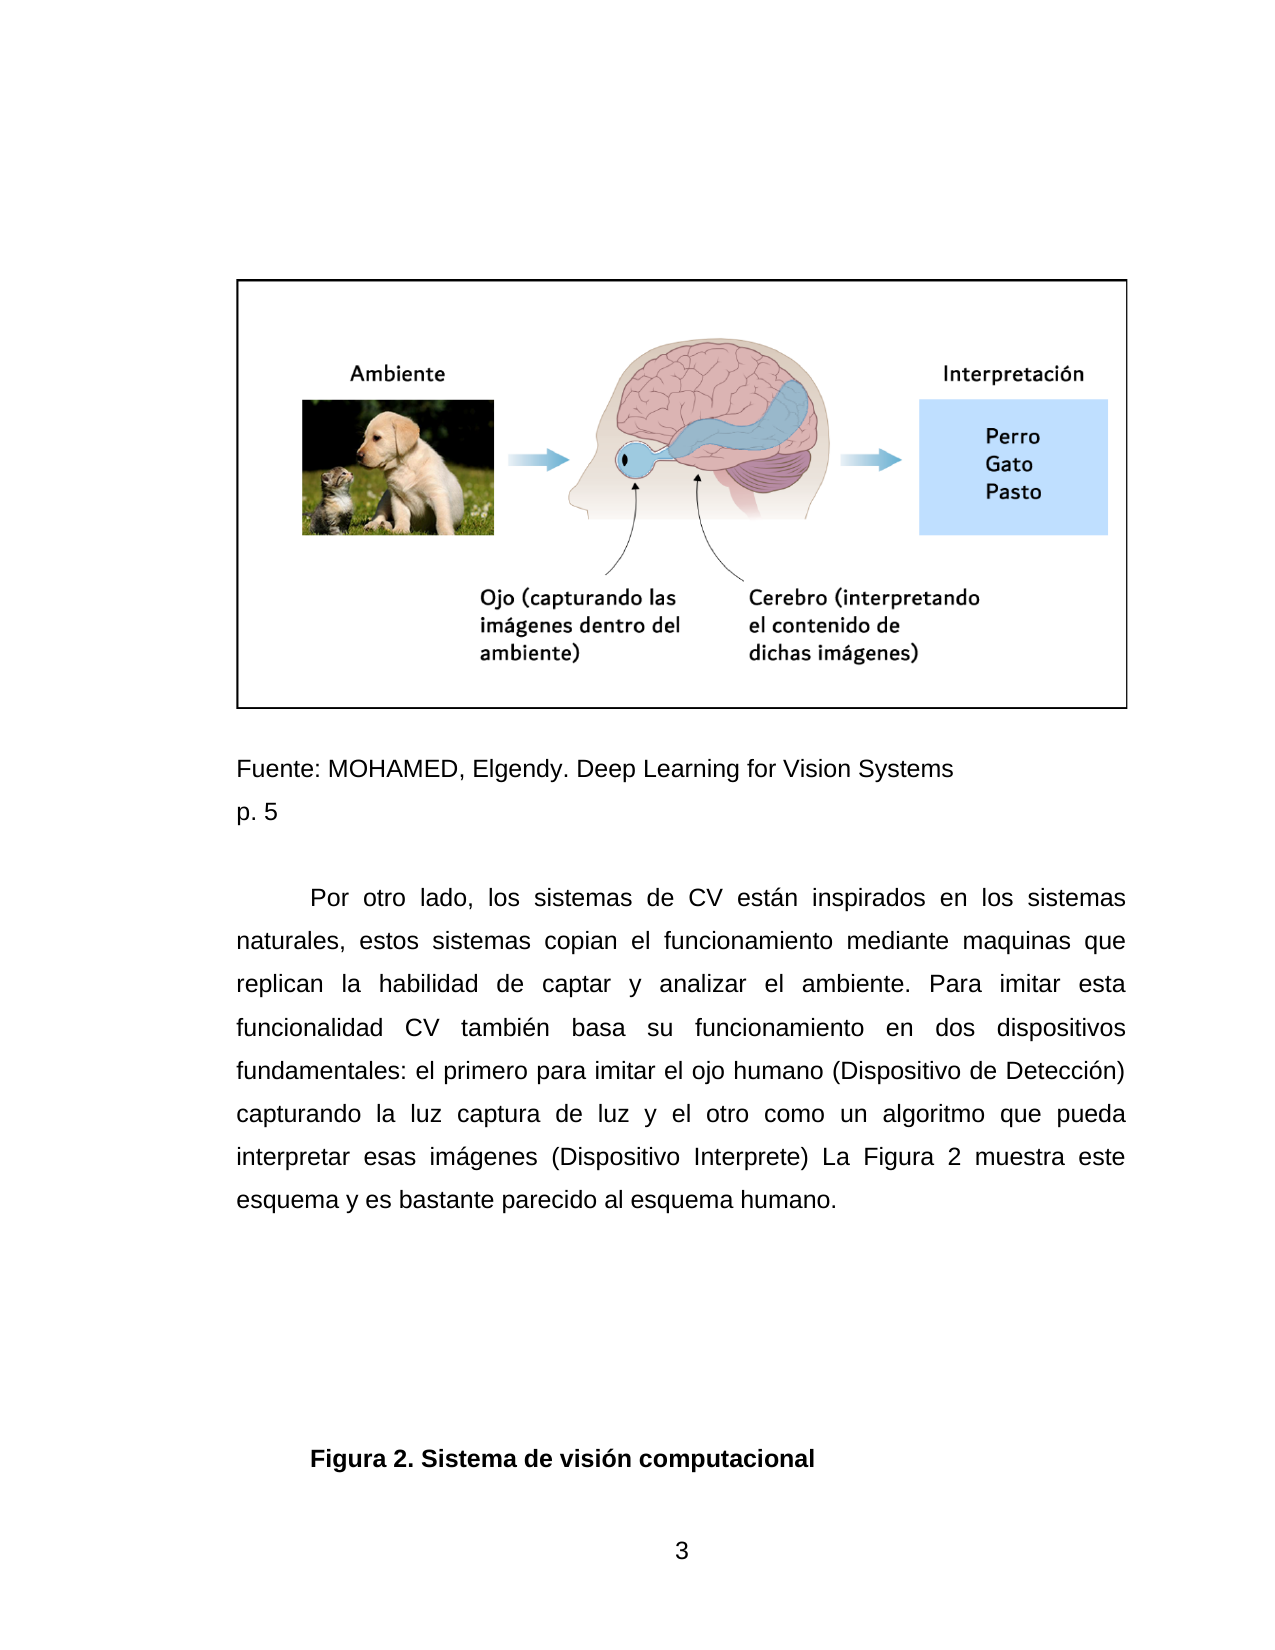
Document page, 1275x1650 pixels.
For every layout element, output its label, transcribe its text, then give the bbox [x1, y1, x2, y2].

text Por otro lado, los sistemas de CV están inspirados en los sistemas naturales, estos sistemas copian el funcionamiento mediante maquinas que replican la habilidad de captar y analizar el ambiente. Para imitar esta funcionalidad CV también basa su funcionamiento en dos dispositivos fundamentales: el primero para imitar el ojo humano (Dispositivo de Detección) capturando la luz captura de luz y el otro como un algoritmo que pueda interpretar esas imágenes (Dispositivo Interprete) La Figura 2 muestra este esquema y es bastante parecido al esquema humano. [236, 883, 1127, 1214]
text Figura 2. Sistema de visión computacional [236, 1444, 1127, 1472]
text Fuente: MOHAMED, Elgendy. Deep Learning for Vision Systems [236, 754, 1127, 782]
text p. 5 [236, 797, 1127, 826]
picture [236, 279, 1128, 709]
